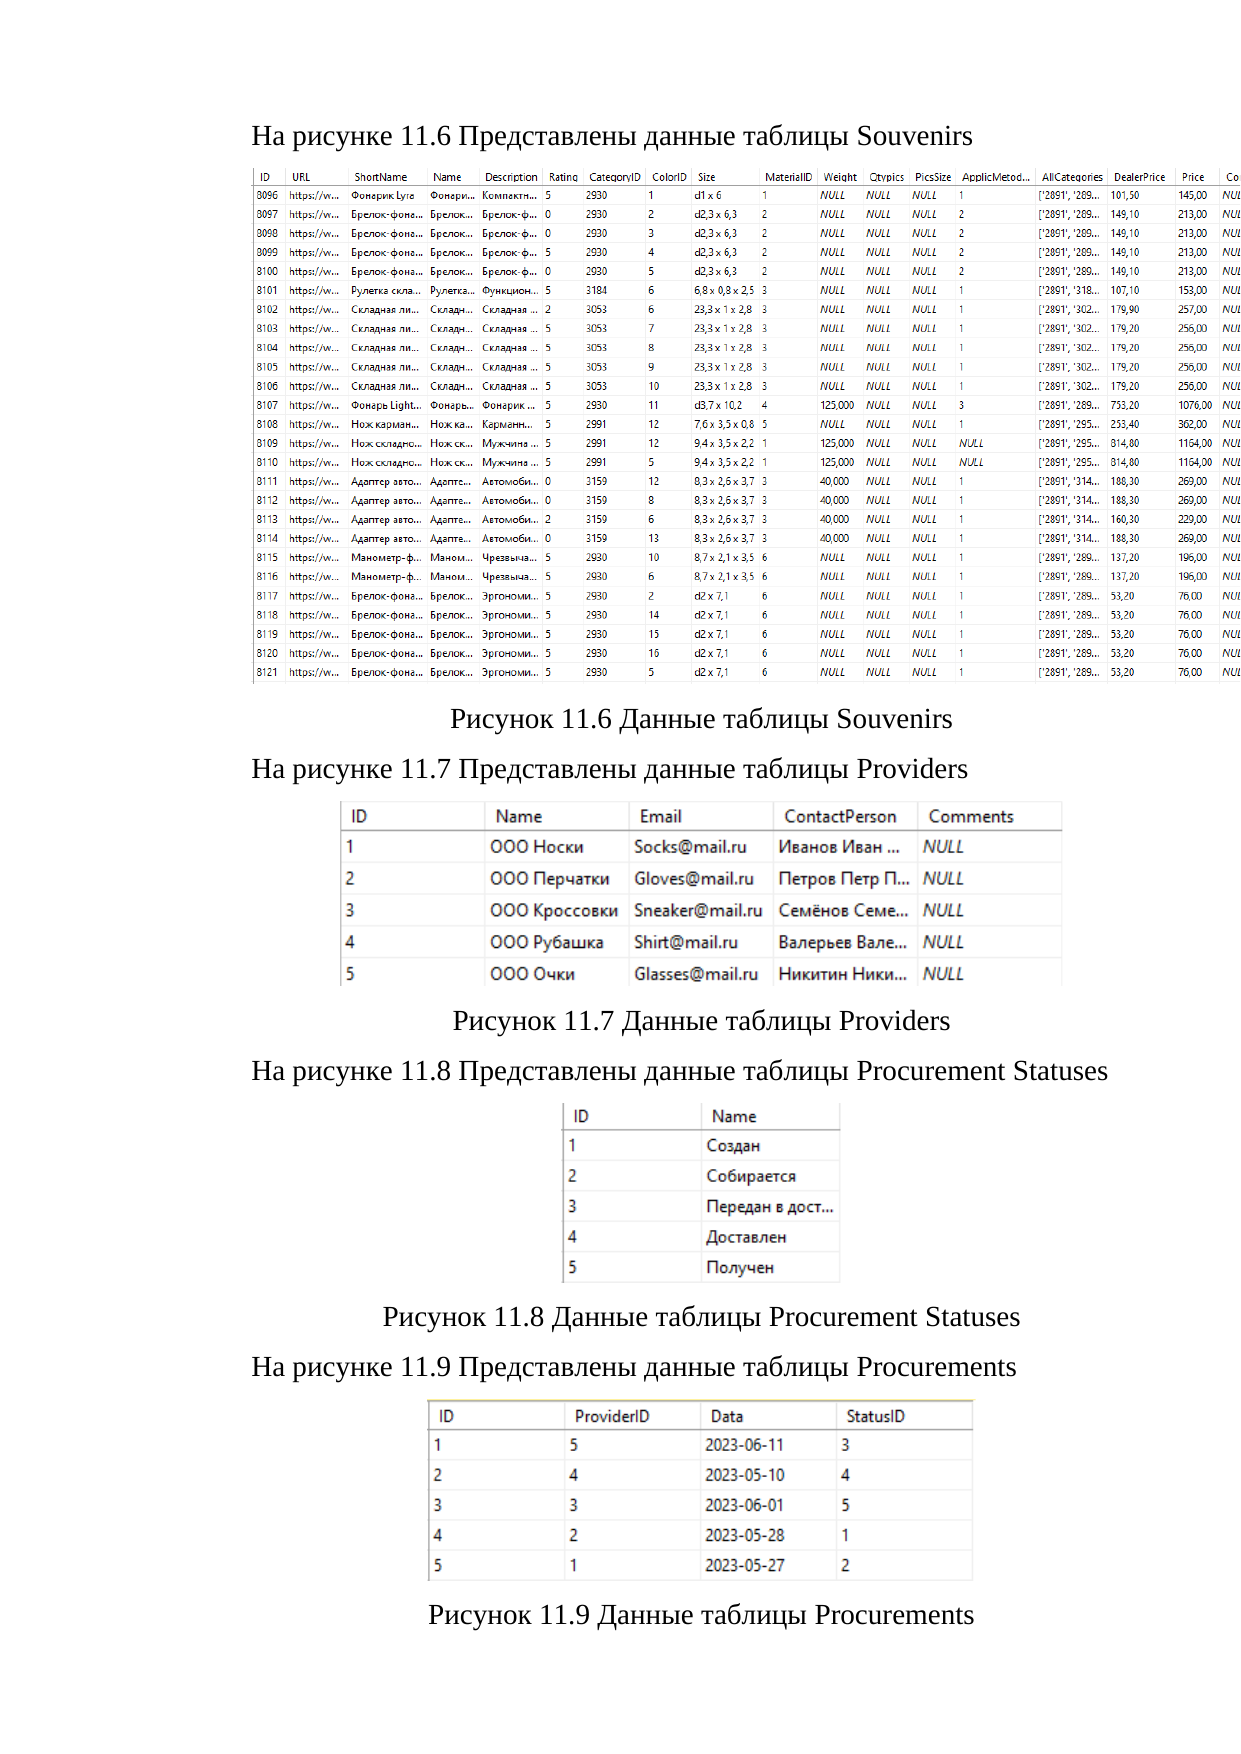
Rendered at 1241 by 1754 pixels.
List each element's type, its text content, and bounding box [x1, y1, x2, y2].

text Рисунок 11.6 Данные таблицы Souvenirs [177, 701, 1152, 734]
text Рисунок 11.8 Данные таблицы Procurement Statuses [177, 1299, 1152, 1333]
text Рисунок 11.9 Данные таблицы Procurements [177, 1597, 1152, 1631]
picture [340, 801, 1063, 986]
text На рисунке 11.8 Представлены данные таблицы Procurement Statuses [177, 1053, 1152, 1087]
text На рисунке 11.6 Представлены данные таблицы Souvenirs [177, 118, 1152, 152]
picture [561, 1103, 842, 1283]
text На рисунке 11.9 Представлены данные таблицы Procurements [177, 1349, 1152, 1383]
text На рисунке 11.7 Представлены данные таблицы Providers [177, 751, 1152, 785]
text Рисунок 11.7 Данные таблицы Providers [177, 1003, 1152, 1036]
picture [251, 168, 1241, 684]
picture [427, 1399, 976, 1581]
